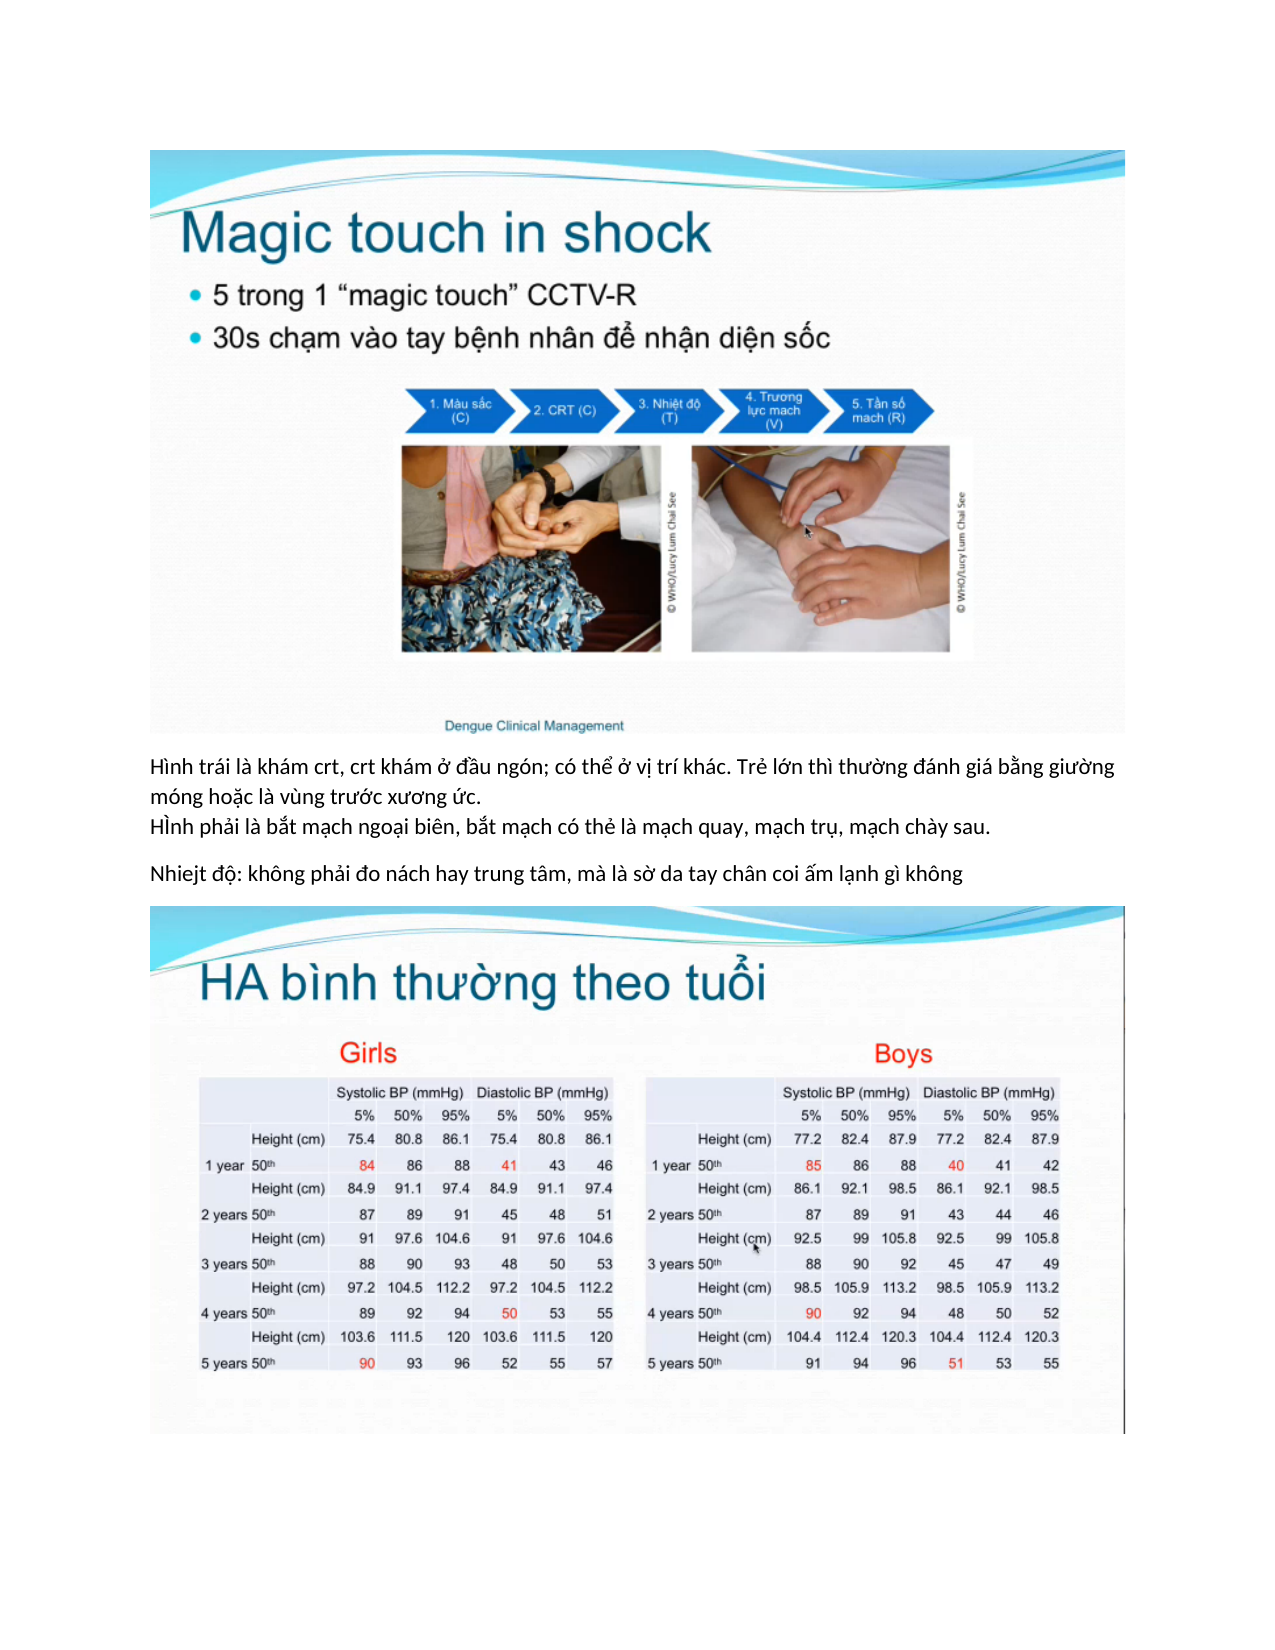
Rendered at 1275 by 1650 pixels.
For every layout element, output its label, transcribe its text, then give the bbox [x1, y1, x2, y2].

text Hình trái là khám crt, crt khám ở đầu ngón; có thể ở vị trí khác. Trẻ lớn thì thường đánh giá bằng giường móng hoặc là vùng trước xương ức. HÌnh phải là bắt mạch ngoại biên, bắt mạch có thẻ là mạch quay, mạch trụ, mạch chày sau. [150, 752, 1125, 840]
text Nhiejt độ: không phải đo nách hay trung tâm, mà là sờ da tay chân coi ấm lạnh gì không [150, 859, 1125, 887]
picture [150, 906, 1125, 1434]
picture [150, 150, 1125, 734]
